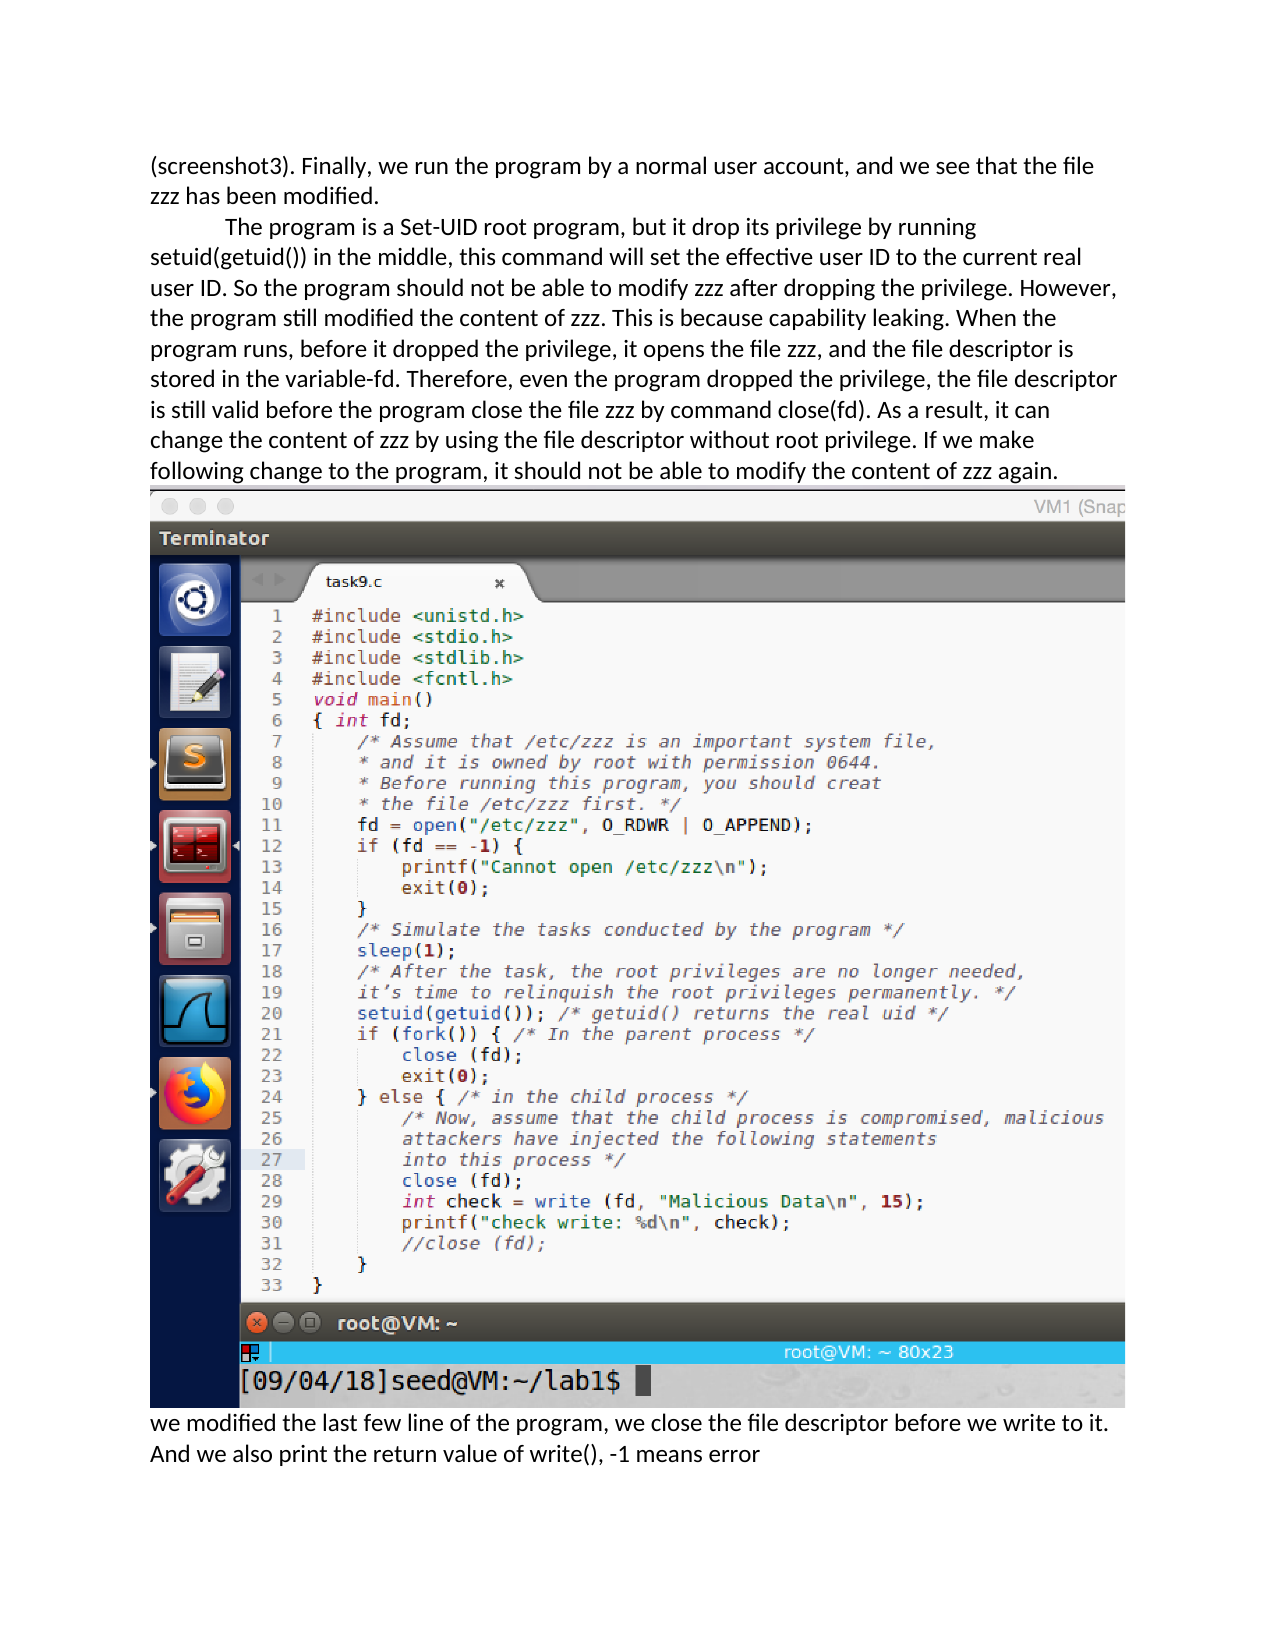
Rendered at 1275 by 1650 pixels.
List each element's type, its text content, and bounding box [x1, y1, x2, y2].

picture [150, 485, 1125, 1408]
text The program is a Set-UID root program, but it drop its privilege by running setuid(getuid()) in the middle, this command will set the effective user ID to the current real user ID. So the program should not be able to modify zzz after dropping the privilege. However, the program still modified the content of zzz. This is because capability leaking. When the program runs, before it dropped the privilege, it opens the file zzz, and the file descriptor is stored in the variable-fd. Therefore, even the program dropped the privilege, the file descriptor is still valid before the program close the file zzz by command close(fd). As a result, it can change the content of zzz by using the file descriptor without root privilege. If we make following change to the program, it should not be able to modify the content of zzz again. [150, 211, 1125, 485]
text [150, 150, 1125, 211]
text we modified the last few line of the program, we close the file descriptor before we write to it. And we also print the return value of write(), -1 means error [150, 1408, 1125, 1469]
